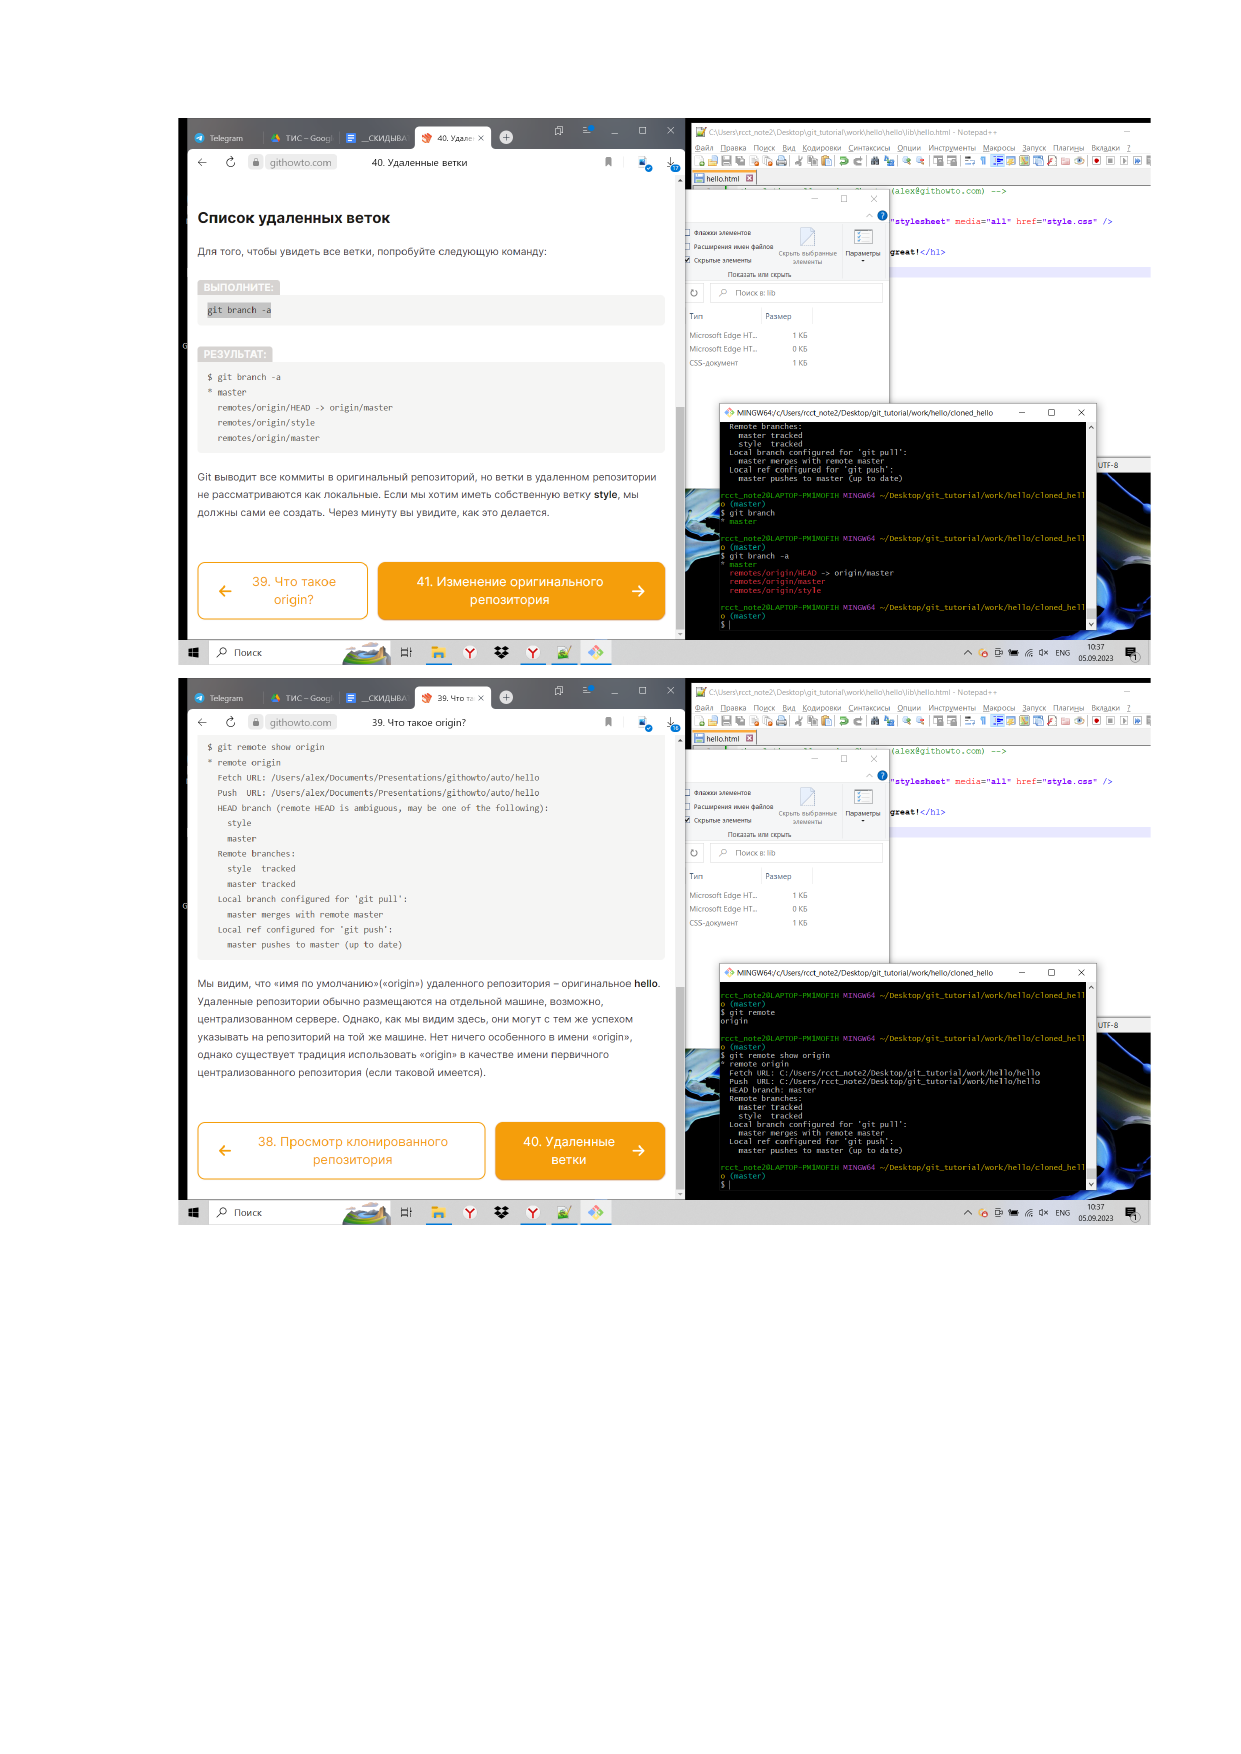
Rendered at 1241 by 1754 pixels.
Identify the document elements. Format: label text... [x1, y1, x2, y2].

picture [178, 118, 1151, 665]
picture [178, 678, 1151, 1225]
